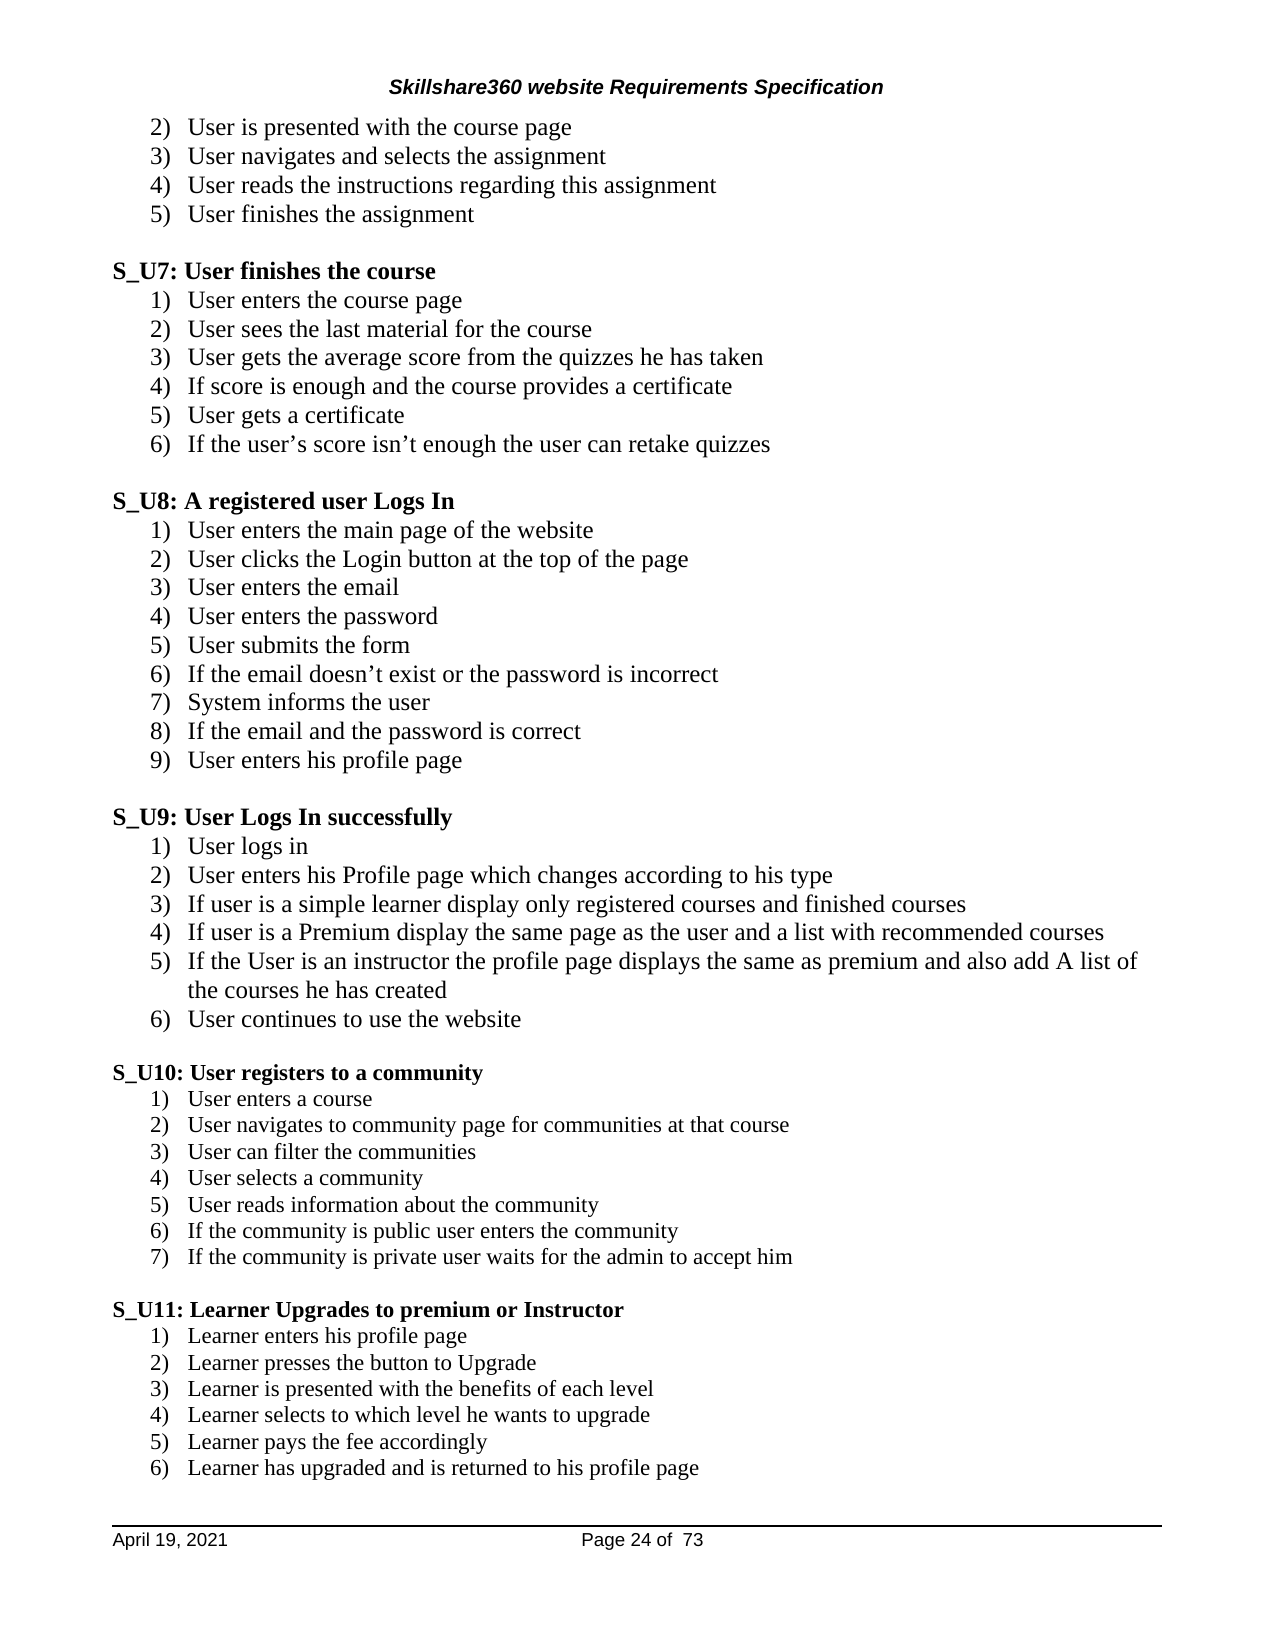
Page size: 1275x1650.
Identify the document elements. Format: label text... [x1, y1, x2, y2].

list If the User is an instructor the profile page displays the same as premium and also add A list of the courses he has created [150, 946, 1162, 1004]
list User clicks the Login button at the top of the page [150, 544, 1162, 572]
text S_U10: User registers to a community [112, 1059, 1162, 1085]
list User gets a certificate [150, 400, 1162, 429]
text S_U11: Learner Upgrades to premium or Instructor [112, 1296, 1162, 1322]
list Learner is presented with the benefits of each level [150, 1375, 1162, 1401]
list User can filter the communities [150, 1138, 1162, 1164]
list If the email doesn’t exist or the password is incorrect [150, 659, 1162, 687]
list User enters the email [150, 572, 1162, 601]
list User reads the instructions regarding this assignment [150, 170, 1162, 199]
list User logs in [150, 831, 1162, 860]
text S_U7: User finishes the course [112, 256, 1162, 285]
list Learner selects to which level he wants to upgrade [150, 1401, 1162, 1428]
list If the community is private user waits for the admin to accept him [150, 1243, 1162, 1270]
list User continues to use the website [150, 1004, 1162, 1032]
list User enters a course [150, 1085, 1162, 1112]
list User submits the form [150, 630, 1162, 659]
list If score is enough and the course provides a certificate [150, 371, 1162, 400]
list Learner has upgraded and is returned to his profile page [150, 1454, 1162, 1481]
list User selects a community [150, 1164, 1162, 1191]
list If the community is public user enters the community [150, 1217, 1162, 1243]
list System informs the user [150, 687, 1162, 716]
list Learner presses the button to Upgrade [150, 1349, 1162, 1375]
list User enters the main page of the website [150, 515, 1162, 544]
text S_U9: User Logs In successfully [112, 802, 1162, 831]
list If the user’s score isn’t enough the user can retake quizzes [150, 429, 1162, 457]
list User navigates to community page for communities at that course [150, 1112, 1162, 1138]
list Learner pays the fee accordingly [150, 1428, 1162, 1454]
list User is presented with the course page [150, 112, 1162, 141]
list If user is a simple learner display only registered courses and finished courses [150, 889, 1162, 917]
list If the email and the password is correct [150, 716, 1162, 745]
list User gets the average score from the quizzes he has taken [150, 342, 1162, 371]
list User enters the password [150, 601, 1162, 630]
list User enters the course page [150, 285, 1162, 314]
list User finishes the assignment [150, 199, 1162, 227]
list User navigates and selects the assignment [150, 141, 1162, 170]
list If user is a Premium display the same page as the user and a list with recommended courses [150, 917, 1162, 946]
text S_U8: A registered user Logs In [112, 486, 1162, 515]
list Learner enters his profile page [150, 1322, 1162, 1349]
list User enters his Profile page which changes according to his type [150, 860, 1162, 889]
list User reads information about the community [150, 1191, 1162, 1217]
list User enters his profile page [150, 745, 1162, 774]
list User sees the last material for the course [150, 314, 1162, 342]
